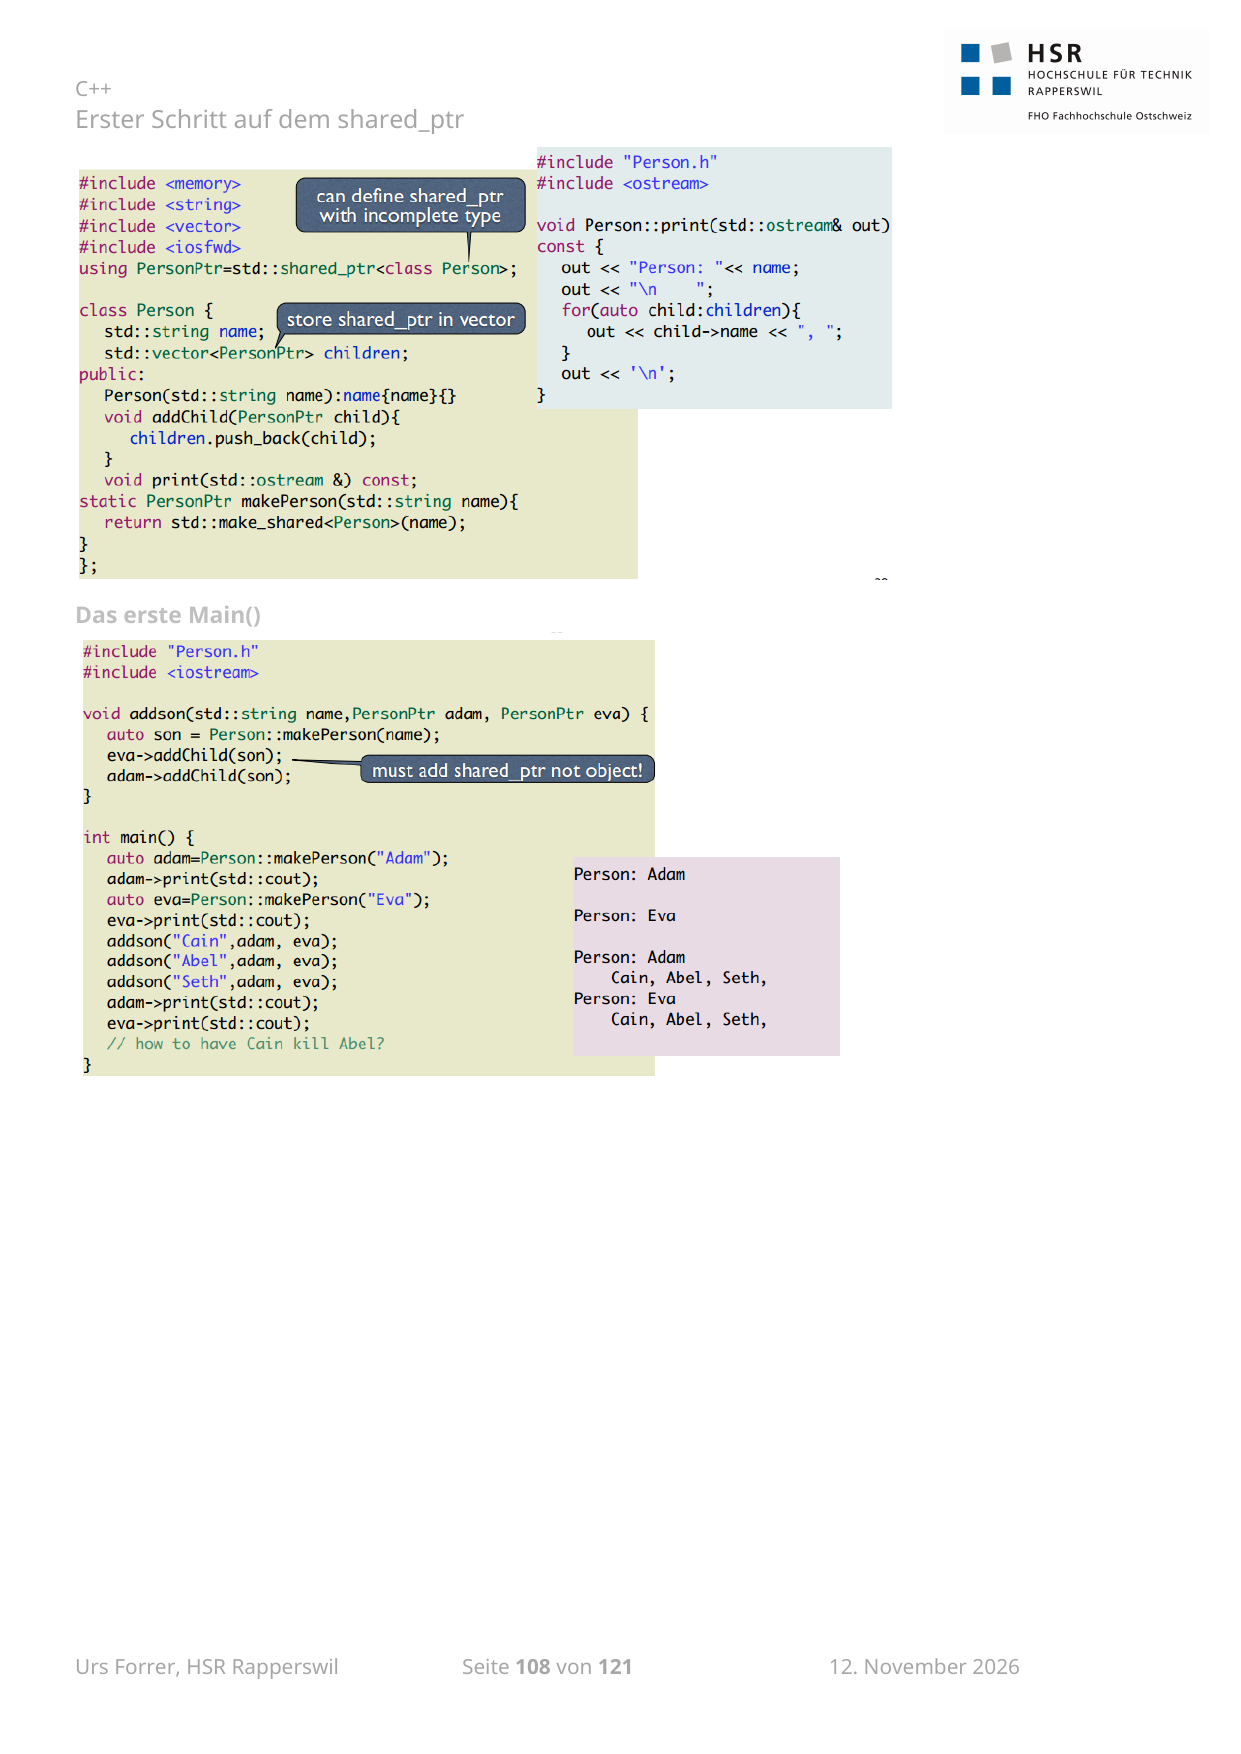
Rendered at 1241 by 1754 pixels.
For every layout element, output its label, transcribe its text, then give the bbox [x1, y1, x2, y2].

subtitle Erster Schritt auf dem shared_ptr [75, 102, 1165, 136]
picture [943, 29, 1210, 134]
picture [75, 632, 854, 1079]
subtitle Das erste Main() [75, 599, 1165, 630]
picture [75, 138, 893, 580]
